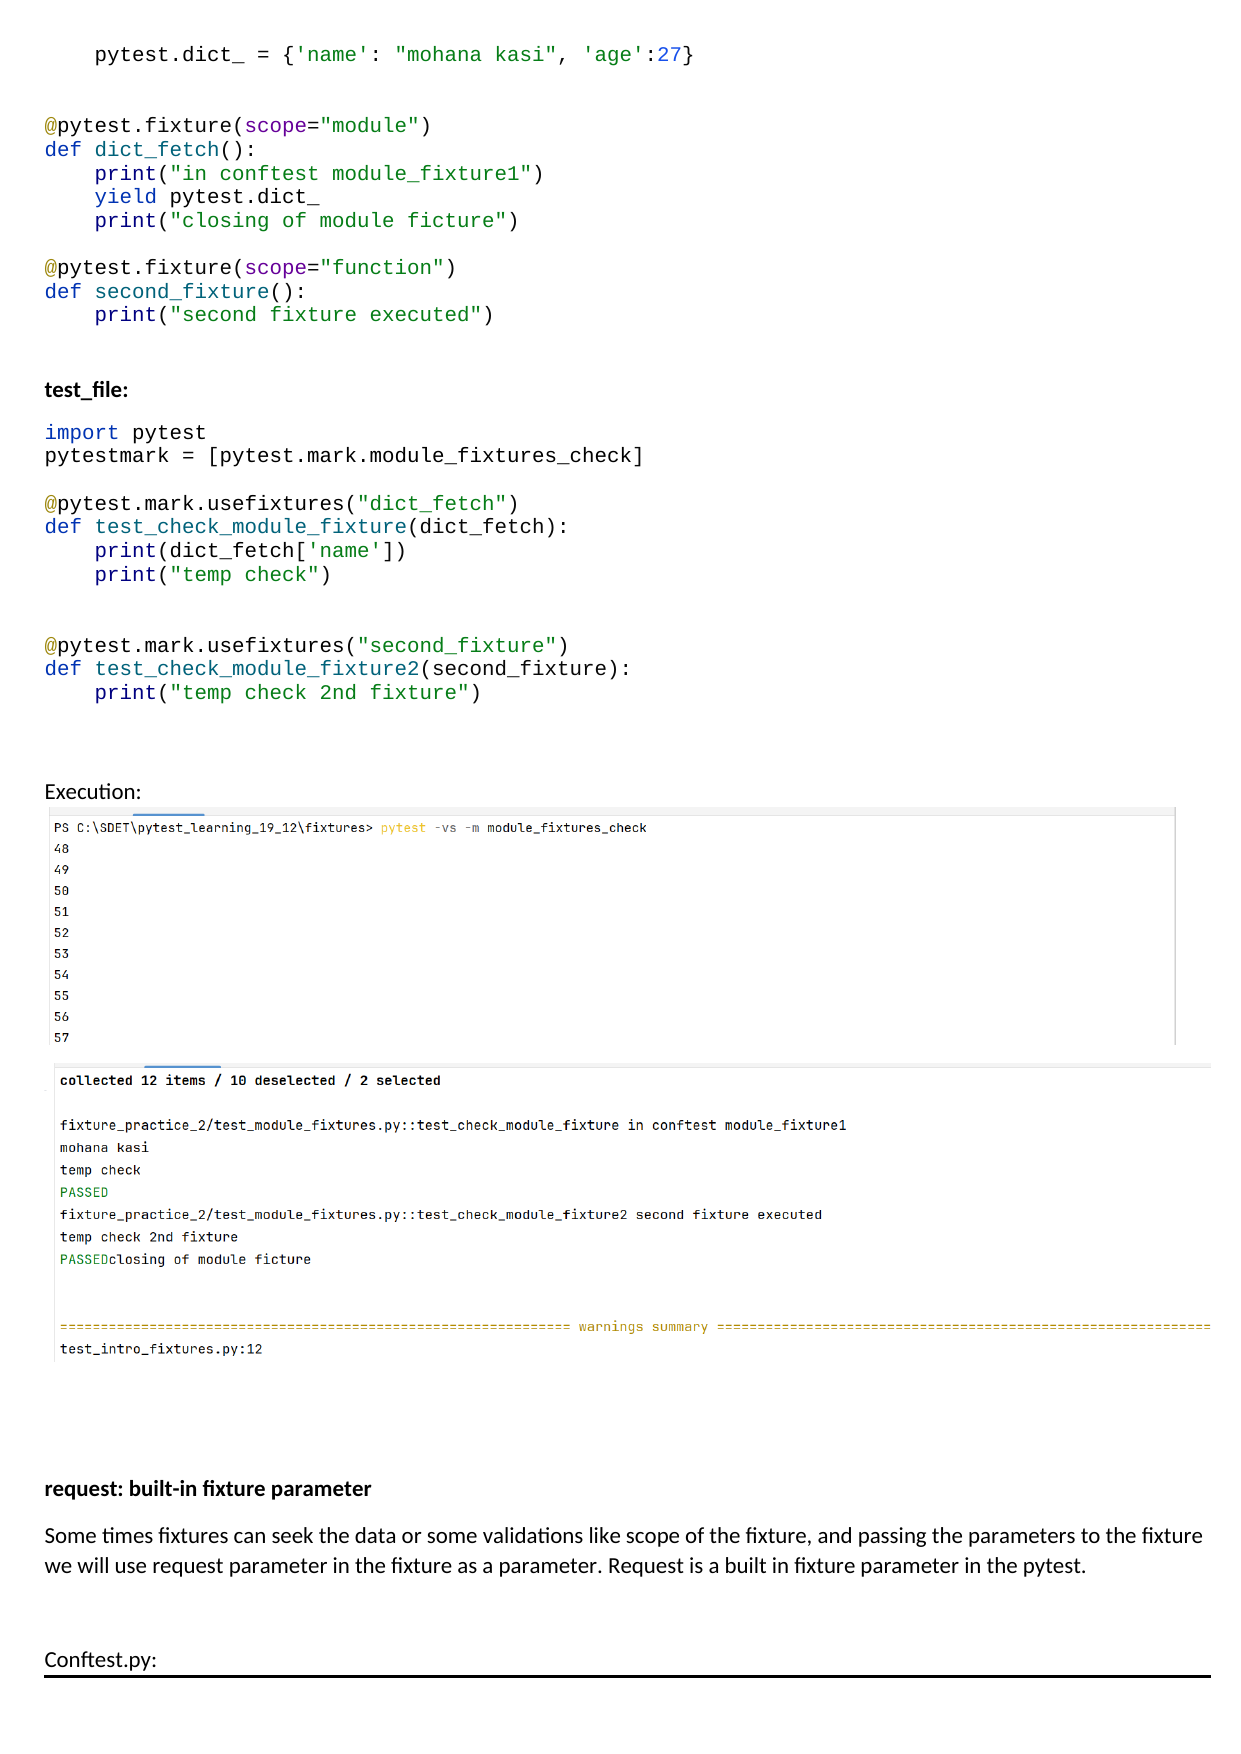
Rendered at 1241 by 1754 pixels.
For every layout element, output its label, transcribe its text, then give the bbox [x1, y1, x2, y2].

text Some times fixtures can seek the data or some validations like scope of the fixture, and passing the parameters to the fixture we will use request parameter in the fixture as a parameter. Request is a built in fixture parameter in the pytest. [44, 1521, 1211, 1579]
text request: built-in fixture parameter [44, 1474, 1211, 1502]
picture [44, 807, 1211, 1045]
picture [44, 1063, 1211, 1362]
text Conftest.py: [44, 1645, 1211, 1675]
text Execution: [44, 777, 1211, 807]
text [44, 44, 1211, 328]
text import pytest pytestmark = [pytest.mark.module_fixtures_check] @pytest.mark.usefixtures("dict_fetch") def test_check_module_fixture(dict_fetch): print(dict_fetch['name']) print("temp check") @pytest.mark.usefixtures("second_fixture") def test_check_module_fixture2(second_fixture): print("temp check 2nd fixture") [44, 422, 1211, 706]
text test_file: [44, 375, 1211, 403]
